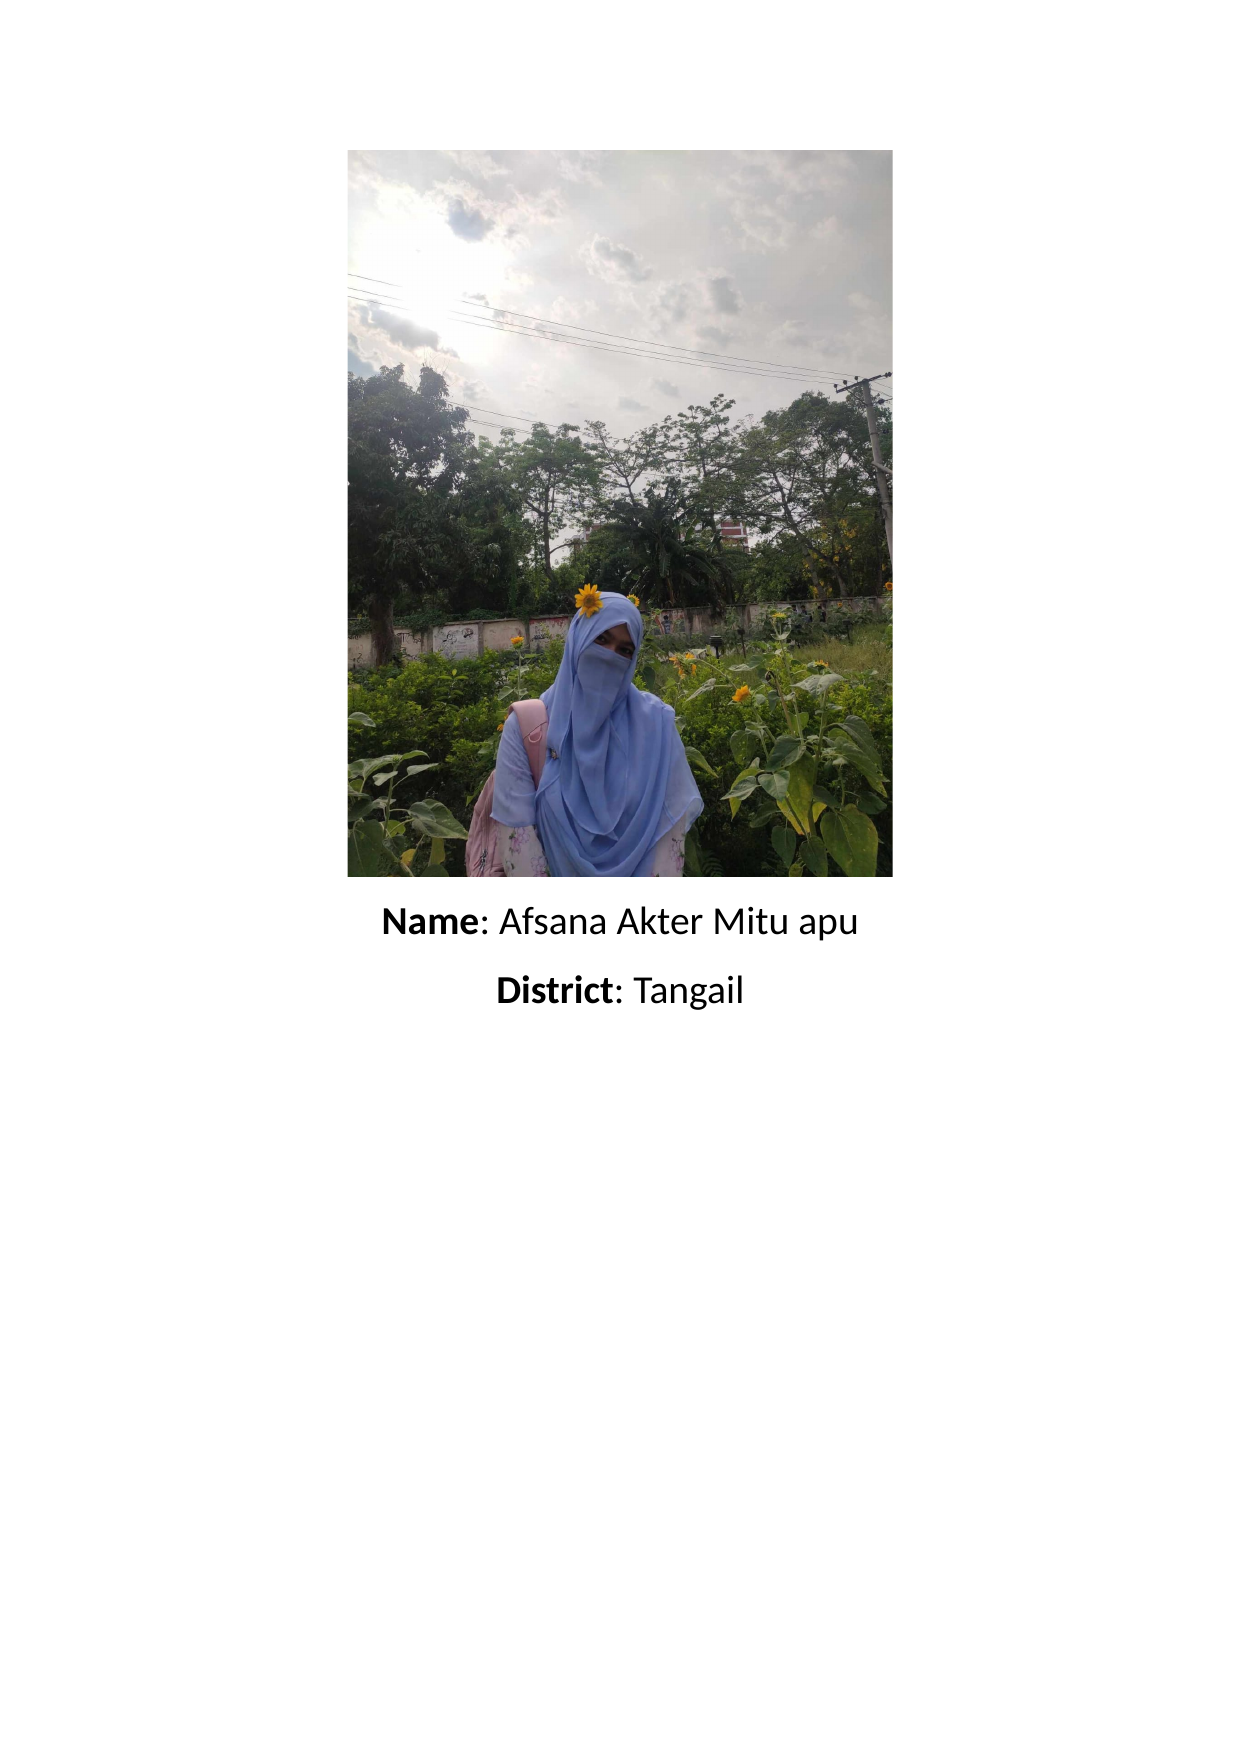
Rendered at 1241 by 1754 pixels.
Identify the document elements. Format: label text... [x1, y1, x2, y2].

picture [347, 150, 893, 877]
text District: Tangail [150, 965, 1090, 1013]
text Name: Afsana Akter Mitu apu [150, 896, 1090, 944]
